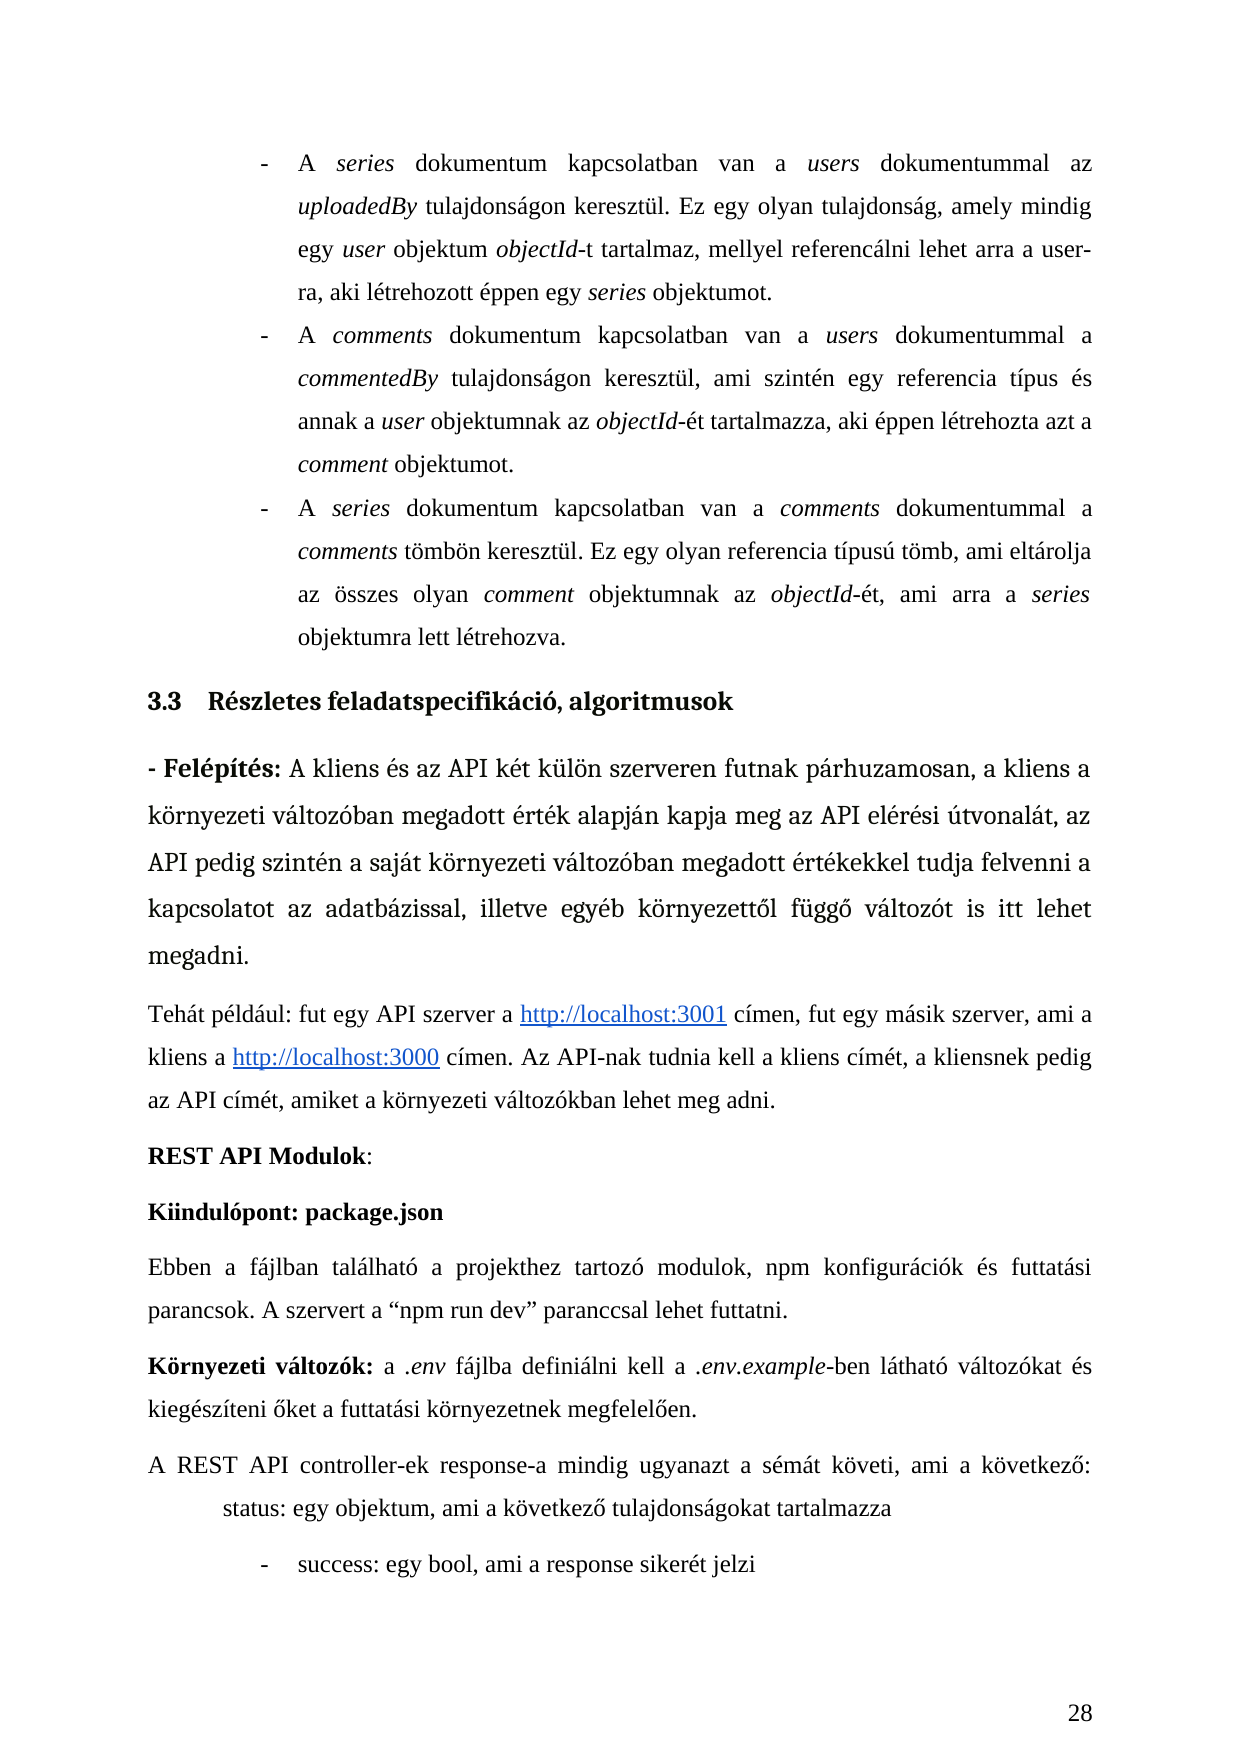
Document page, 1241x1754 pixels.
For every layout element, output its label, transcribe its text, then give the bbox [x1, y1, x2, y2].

subtitle - Felépítés: A kliens és az API két külön szerveren futnak párhuzamosan, a kliens a környezeti változóban megadott érték alapján kapja meg az API elérési útvonalát, az API pedig szintén a saját környezeti változóban megadott értékekkel tudja felvenni a kapcsolatot az adatbázissal, illetve egyéb környezettől függő változót is itt lehet megadni. [148, 753, 1092, 971]
list success: egy bool, ami a response sikerét jelzi [260, 1549, 1092, 1577]
text Kiindulópont: package.json [148, 1197, 1092, 1226]
list A comments dokumentum kapcsolatban van a users dokumentummal a commentedBy tulajdonságon keresztül, ami szintén egy referencia típus és annak a user objektumnak az objectId-ét tartalmazza, aki éppen létrehozta azt a comment objektumot. [260, 320, 1092, 478]
text Ebben a fájlban található a projekthez tartozó modulok, npm konfigurációk és futtatási parancsok. A szervert a “npm run dev” paranccsal lehet futtatni. [148, 1252, 1092, 1324]
text REST API Modulok: [148, 1141, 1092, 1170]
text A REST API controller-ek response-a mindig ugyanazt a sémát követi, ami a következő: status: egy objektum, ami a következő tulajdonságokat tartalmazza [148, 1450, 1092, 1522]
text Tehát például: fut egy API szerver a http://localhost:3001 címen, fut egy másik szerver, ami a kliens a http://localhost:3000 címen. Az API-nak tudnia kell a kliens címét, a kliensnek pedig az API címét, amiket a környezeti változókban lehet meg adni. [148, 999, 1092, 1114]
list A series dokumentum kapcsolatban van a comments dokumentummal a comments tömbön keresztül. Ez egy olyan referencia típusú tömb, ami eltárolja az összes olyan comment objektumnak az objectId-ét, ami arra a series objektumra lett létrehozva. [260, 493, 1092, 651]
subtitle Részletes feladatspecifikáció, algoritmusok [148, 686, 1092, 717]
list A series dokumentum kapcsolatban van a users dokumentummal az uploadedBy tulajdonságon keresztül. Ez egy olyan tulajdonság, amely mindig egy user objektum objectId-t tartalmaz, mellyel referencálni lehet arra a user-ra, aki létrehozott éppen egy series objektumot. [260, 148, 1092, 306]
text Környezeti változók: a .env fájlba definiálni kell a .env.example-ben látható változókat és kiegészíteni őket a futtatási környezetnek megfelelően. [148, 1351, 1092, 1423]
